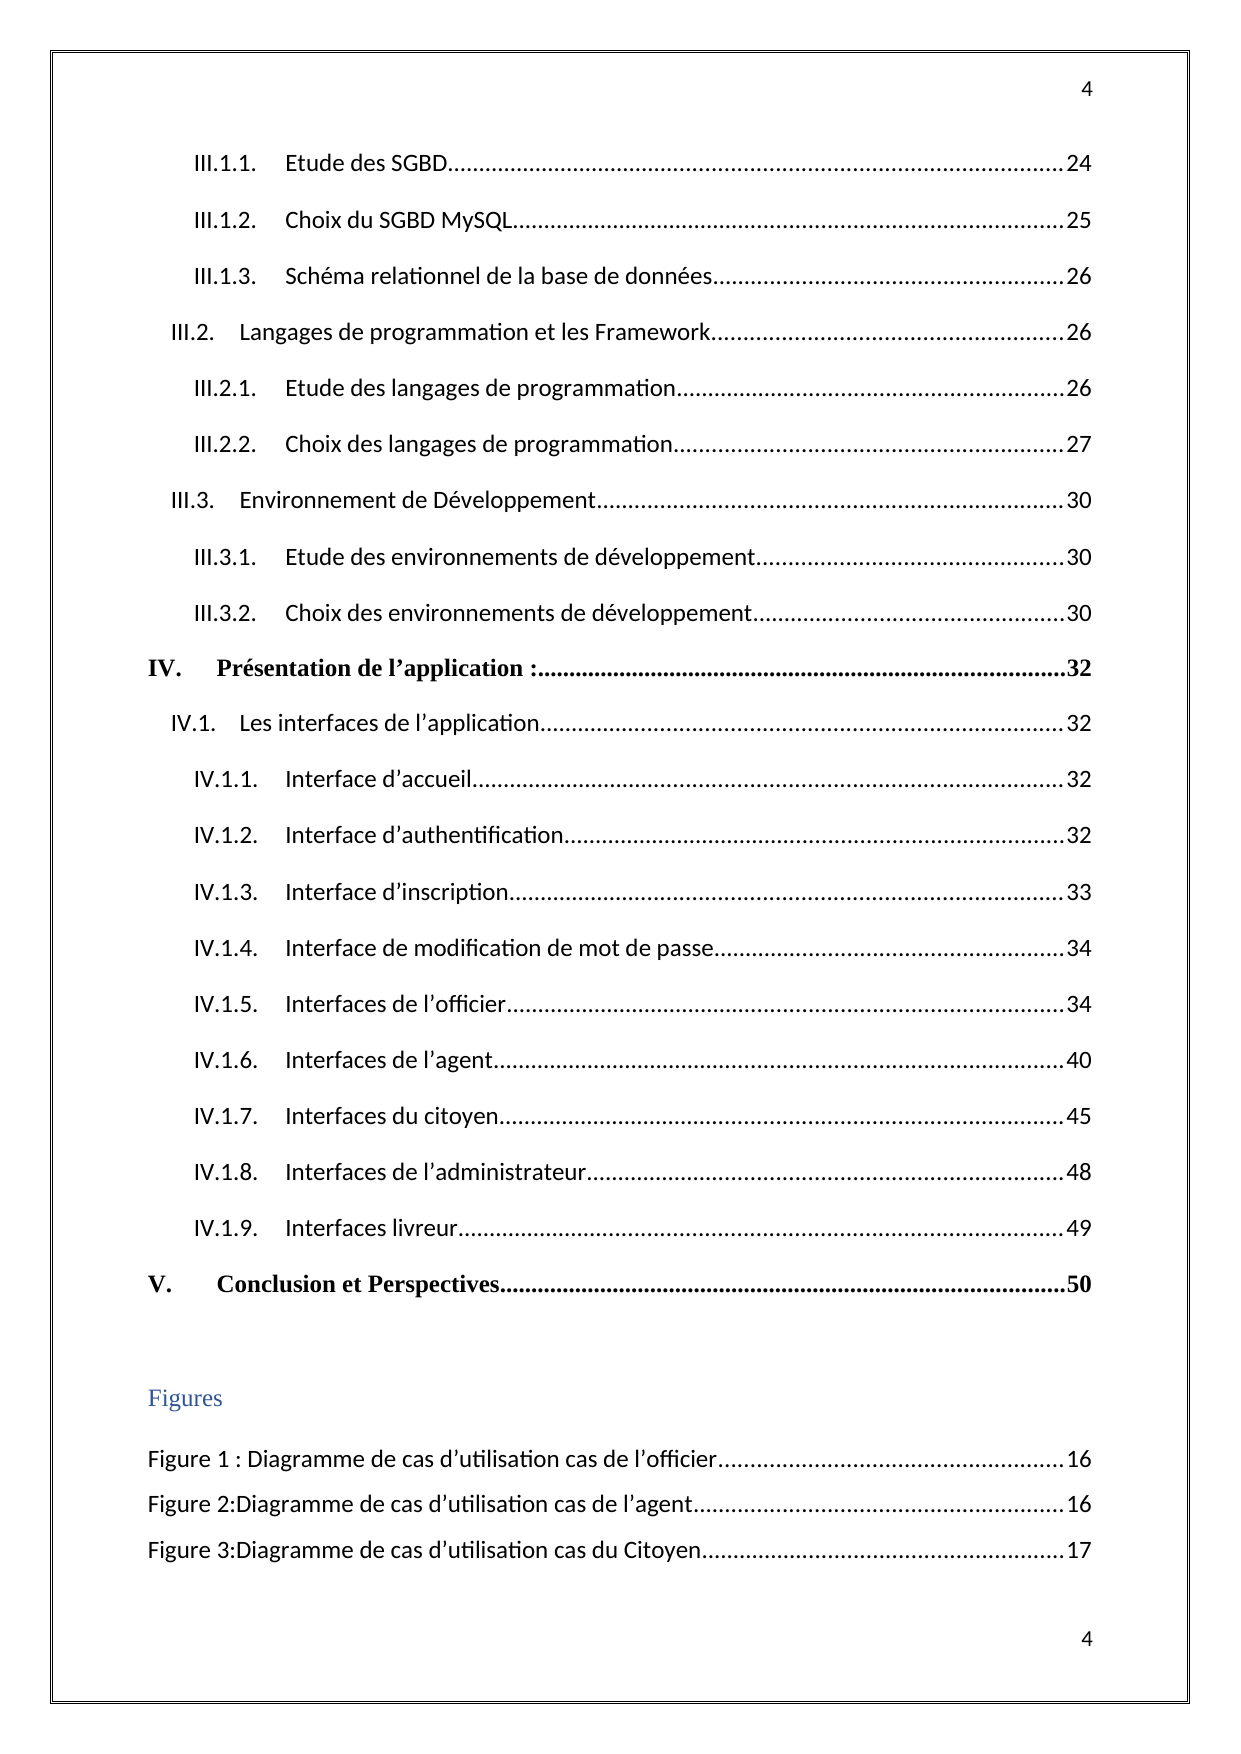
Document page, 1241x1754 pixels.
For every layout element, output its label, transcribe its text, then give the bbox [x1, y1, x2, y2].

text III.3.2. Choix des environnements de développement 30 [193, 597, 1093, 627]
text III.1.3. Schéma relationnel de la base de données 26 [193, 260, 1093, 290]
text III.2. Langages de programmation et les Framework 26 [171, 316, 1093, 347]
text III.3.1. Etude des environnements de développement 30 [193, 541, 1093, 571]
text V. Conclusion et Perspectives 50 [148, 1269, 1093, 1297]
text Figure 2:Diagramme de cas d’utilisation cas de l’agent 16 [148, 1488, 1093, 1519]
text IV.1.9. Interfaces livreur 49 [193, 1213, 1093, 1243]
text IV. Présentation de l’application : 32 [148, 653, 1093, 682]
text IV.1.6. Interfaces de l’agent 40 [193, 1044, 1093, 1075]
text III.3. Environnement de Développement 30 [171, 484, 1093, 515]
text III.2.1. Etude des langages de programmation 26 [193, 372, 1093, 403]
text IV.1.8. Interfaces de l’administrateur 48 [193, 1156, 1093, 1187]
text Figure 3:Diagramme de cas d’utilisation cas du Citoyen 17 [148, 1534, 1093, 1565]
text IV.1.7. Interfaces du citoyen 45 [193, 1100, 1093, 1131]
text IV.1.2. Interface d’authentification 32 [193, 819, 1093, 850]
text IV.1.1. Interface d’accueil 32 [193, 763, 1093, 794]
text III.2.2. Choix des langages de programmation 27 [193, 428, 1093, 459]
text III.1.2. Choix du SGBD MySQL 25 [193, 204, 1093, 234]
text IV.1.5. Interfaces de l’officier 34 [193, 988, 1093, 1018]
text IV.1.3. Interface d’inscription 33 [193, 876, 1093, 906]
text IV.1. Les interfaces de l’application 32 [171, 707, 1093, 738]
text IV.1.4. Interface de modification de mot de passe 34 [193, 932, 1093, 962]
text Figures [148, 1383, 1093, 1412]
text III.1.1. Etude des SGBD 24 [193, 148, 1093, 178]
text Figure 1 : Diagramme de cas d’utilisation cas de l’officier 16 [148, 1443, 1093, 1473]
